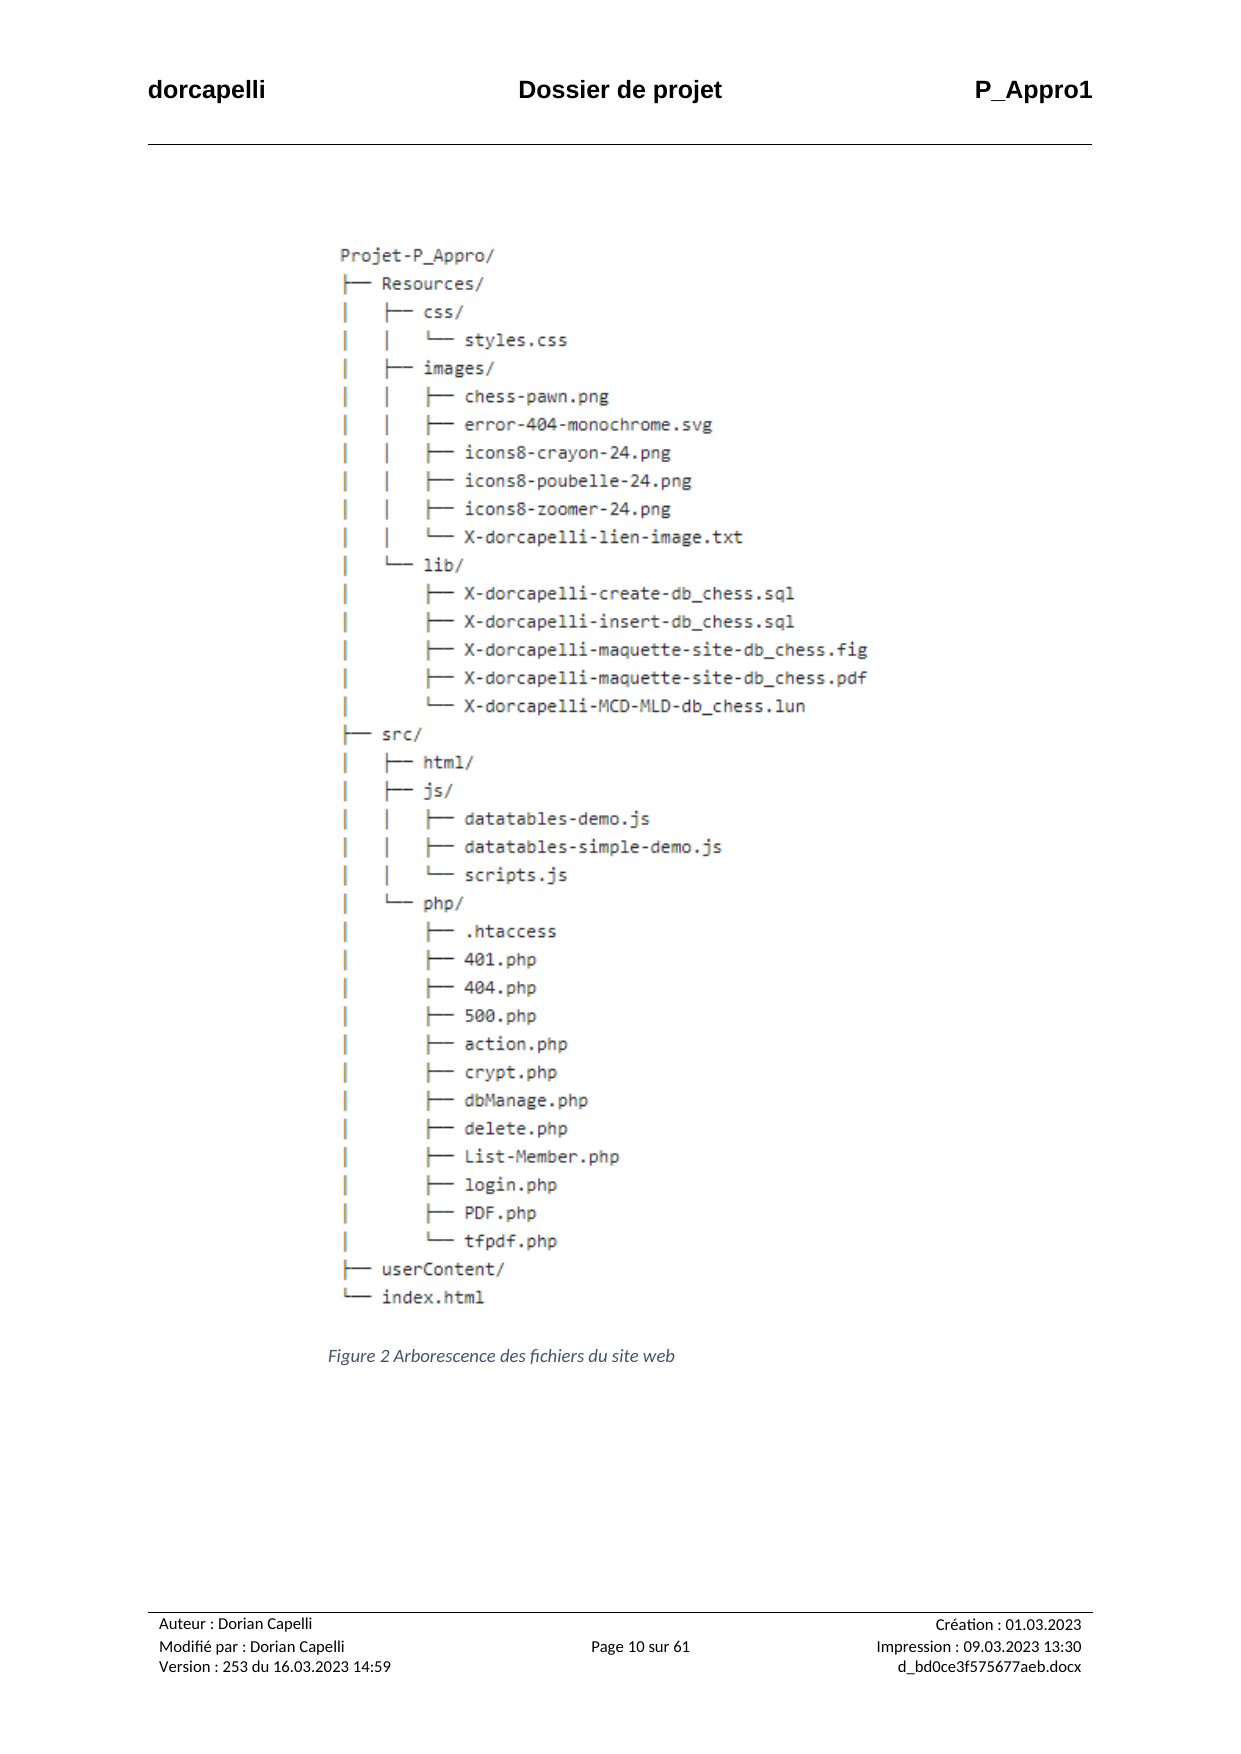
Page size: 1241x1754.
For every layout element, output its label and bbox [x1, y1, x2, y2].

picture [327, 229, 913, 1335]
